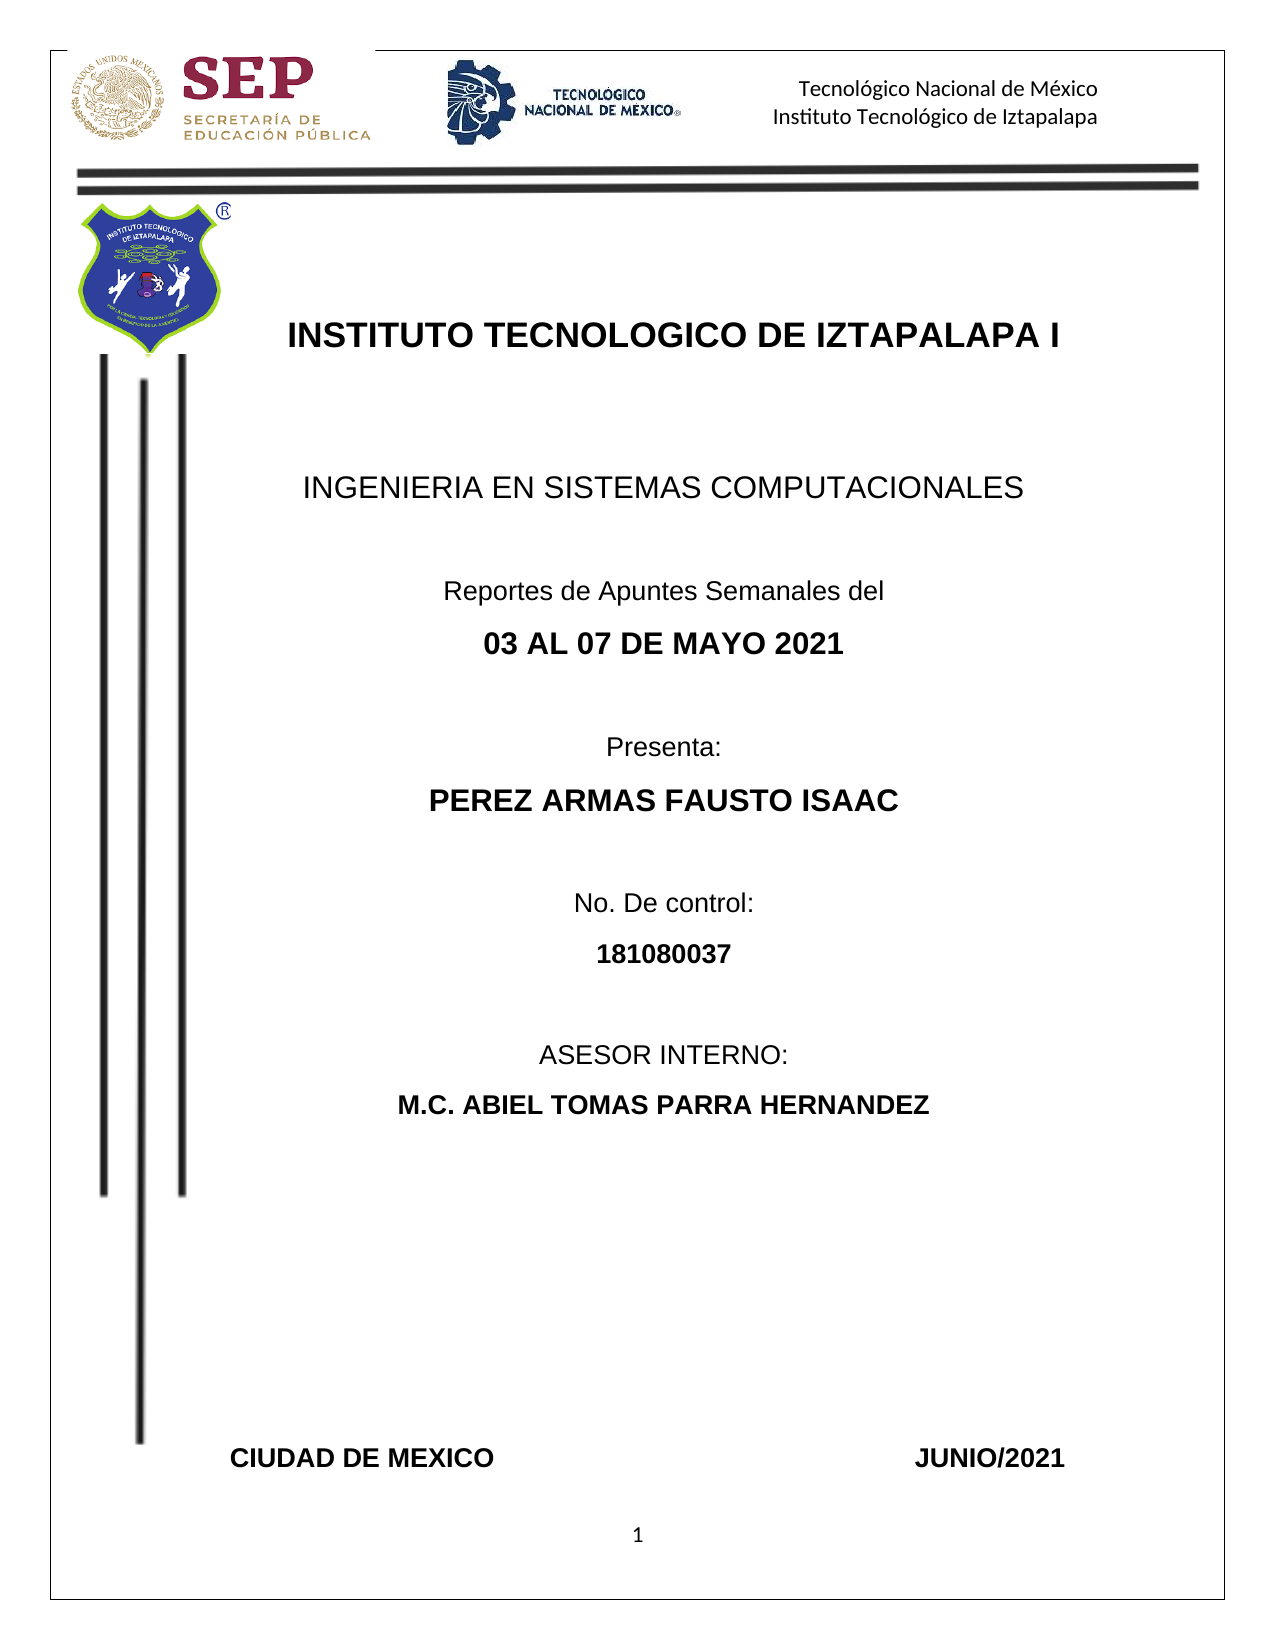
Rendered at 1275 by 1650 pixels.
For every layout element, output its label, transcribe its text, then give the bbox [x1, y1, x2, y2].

text Presenta: [177, 731, 1098, 762]
picture [67, 47, 376, 148]
text 181080037 [177, 938, 1098, 969]
text CIUDAD DE MEXICO JUNIO/2021 [177, 1442, 1098, 1473]
text 03 AL 07 DE MAYO 2021 [177, 625, 1098, 661]
picture [78, 202, 231, 353]
text No. De control: [177, 887, 1098, 919]
picture [67, 157, 1208, 199]
text Reportes de Apuntes Semanales del [177, 575, 1098, 606]
text PEREZ ARMAS FAUSTO ISAAC [177, 782, 1098, 817]
text INGENIERIA EN SISTEMAS COMPUTACIONALES [177, 469, 1098, 505]
text INSTITUTO TECNOLOGICO DE IZTAPALAPA I [177, 315, 1098, 355]
text M.C. ABIEL TOMAS PARRA HERNANDEZ [177, 1089, 1098, 1120]
text ASESOR INTERNO: [177, 1039, 1098, 1070]
